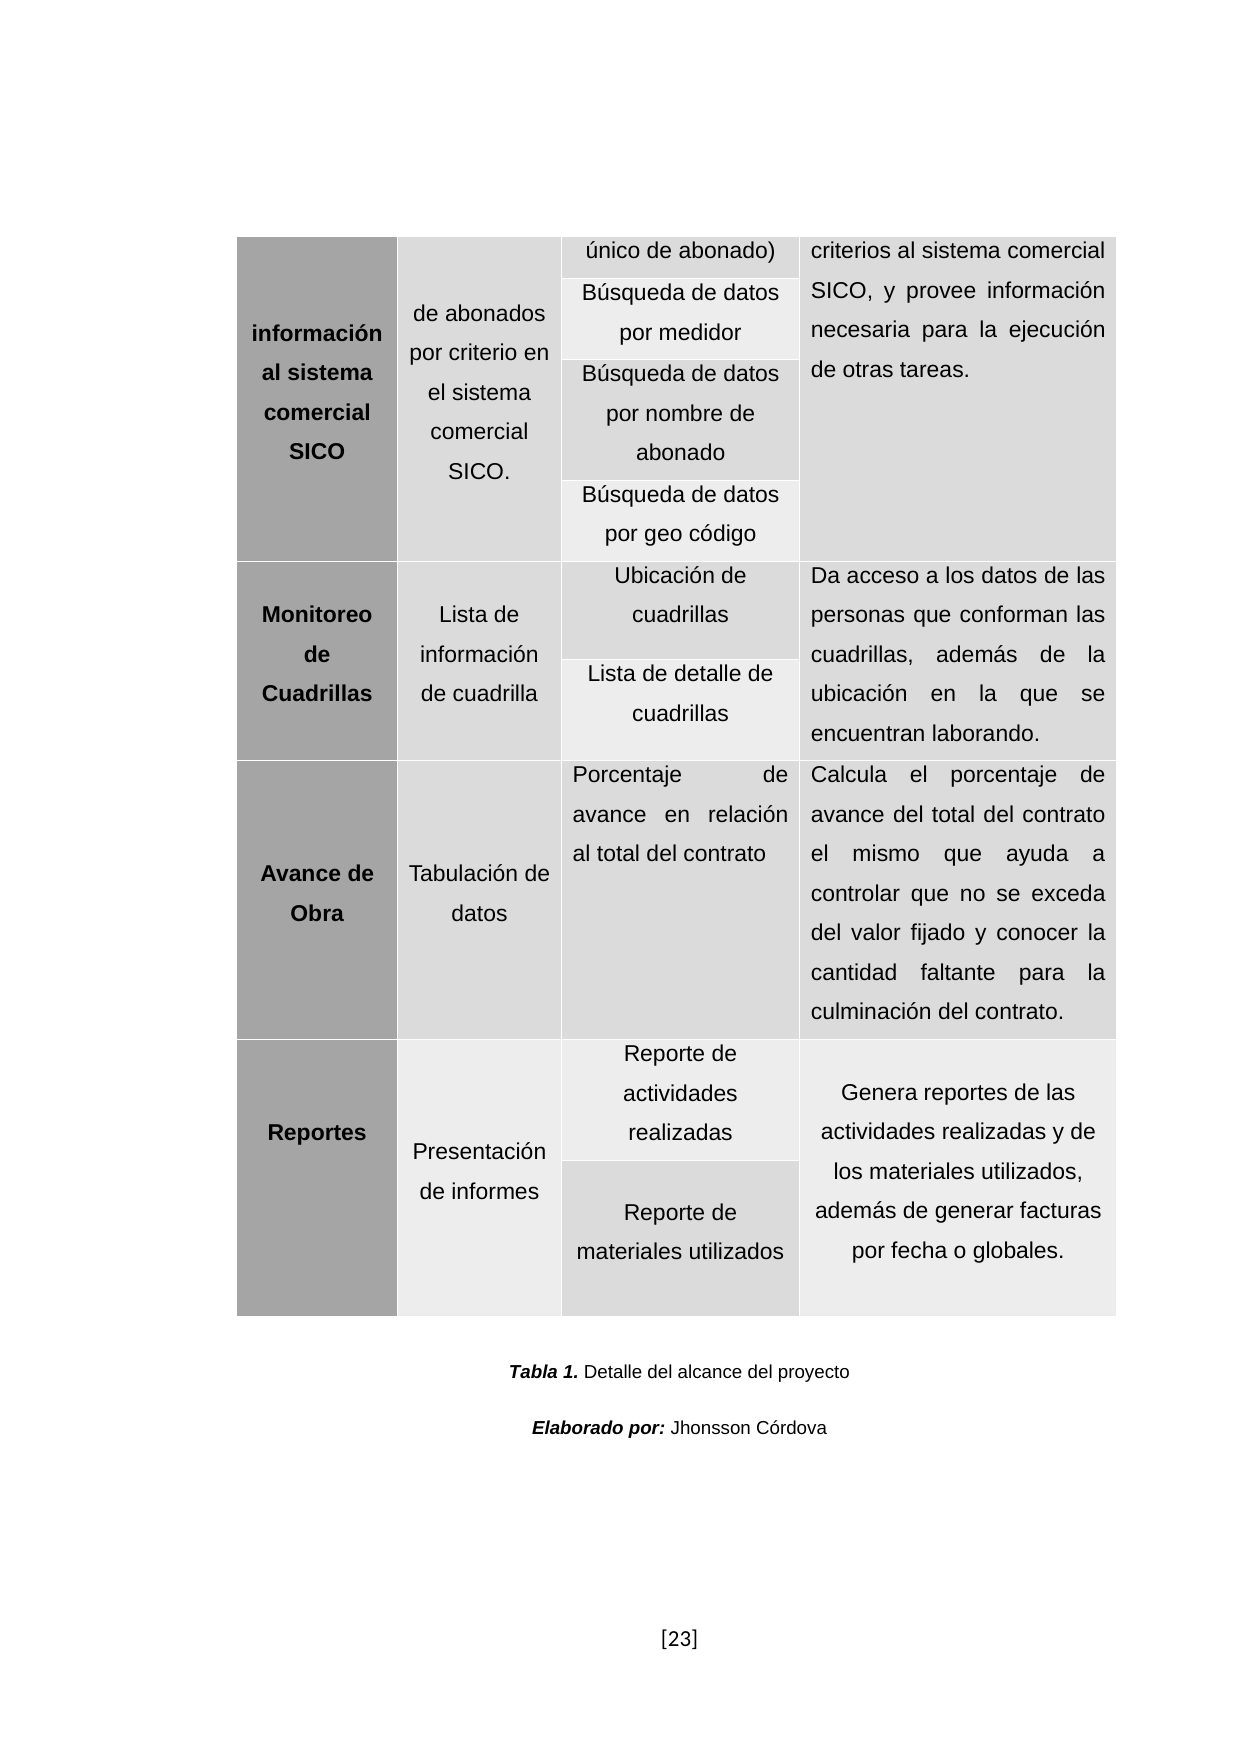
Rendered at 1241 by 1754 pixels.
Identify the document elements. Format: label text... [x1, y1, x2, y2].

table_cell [398, 237, 561, 561]
table_cell Avance de Obra [237, 761, 397, 1039]
table_cell Genera reportes de las actividades realizadas y de los materiales utilizados, además de generar facturas por fecha o globales. [800, 1040, 1116, 1316]
table_cell Reporte de actividades realizadas [562, 1040, 799, 1159]
table_cell Lista de detalle de cuadrillas [562, 660, 799, 760]
table_cell Lista de información de cuadrilla [398, 562, 561, 760]
table_cell Reporte de materiales utilizados [562, 1161, 799, 1316]
table_cell Da acceso a los datos de las personas que conforman las cuadrillas, además de la ubicación en la que se encuentran laborando. [800, 562, 1116, 760]
table_cell Búsqueda de datos por geo código [562, 481, 799, 561]
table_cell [800, 237, 1116, 561]
table_cell Búsqueda de datos por nombre de abonado [562, 360, 799, 480]
text Tabla 1. Detalle del alcance del proyecto [236, 1361, 1122, 1383]
table_cell Monitoreo de Cuadrillas [237, 562, 397, 760]
table_cell Búsqueda de datos por medidor [562, 279, 799, 359]
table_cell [562, 237, 799, 278]
table_cell Calcula el porcentaje de avance del total del contrato el mismo que ayuda a controlar que no se exceda del valor fijado y conocer la cantidad faltante para la culminación del contrato. [800, 761, 1116, 1039]
table_cell Reportes [237, 1040, 397, 1316]
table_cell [237, 237, 397, 561]
table_cell Ubicación de cuadrillas [562, 562, 799, 659]
table_cell Tabulación de datos [398, 761, 561, 1039]
table_cell Presentación de informes [398, 1040, 561, 1316]
table_cell Porcentaje de avance en relación al total del contrato [562, 761, 799, 1039]
